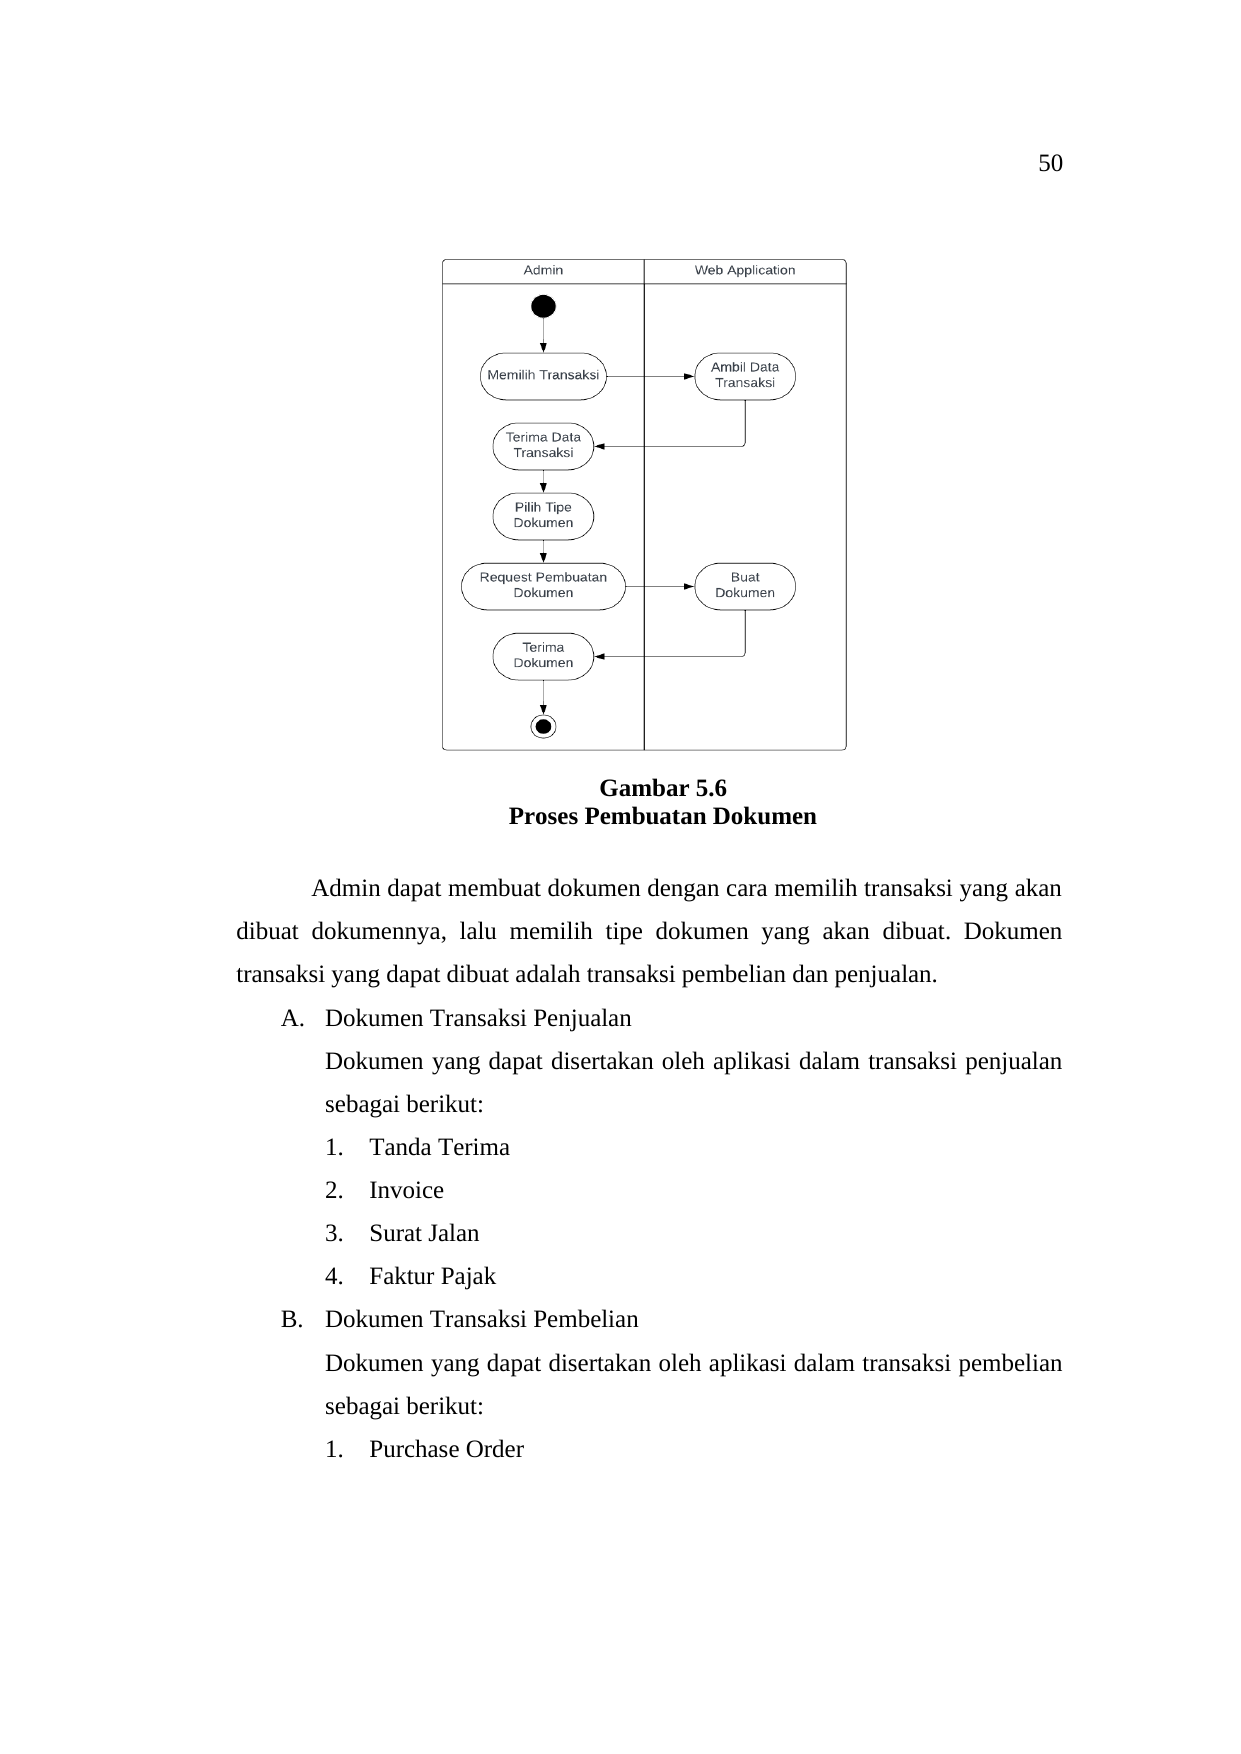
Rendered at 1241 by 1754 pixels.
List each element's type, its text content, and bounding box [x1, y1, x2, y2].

list Invoice [325, 1175, 1063, 1204]
text Dokumen yang dapat disertakan oleh aplikasi dalam transaksi penjualan sebagai berikut: [325, 1046, 1063, 1118]
picture [417, 236, 871, 773]
list Dokumen Transaksi Penjualan [281, 1003, 1063, 1031]
text Admin dapat membuat dokumen dengan cara memilih transaksi yang akan dibuat dokumennya, lalu memilih tipe dokumen yang akan dibuat. Dokumen transaksi yang dapat dibuat adalah transaksi pembelian dan penjualan. [236, 873, 1063, 988]
text Proses Pembuatan Dokumen [311, 801, 1014, 830]
list Dokumen Transaksi Pembelian [281, 1304, 1063, 1333]
list Faktur Pajak [325, 1261, 1063, 1290]
text Gambar 5.6 [311, 773, 1014, 801]
text Dokumen yang dapat disertakan oleh aplikasi dalam transaksi pembelian sebagai berikut: [325, 1348, 1063, 1419]
list Surat Jalan [325, 1218, 1063, 1247]
list Tanda Terima [325, 1132, 1063, 1161]
list Purchase Order [325, 1434, 1063, 1463]
